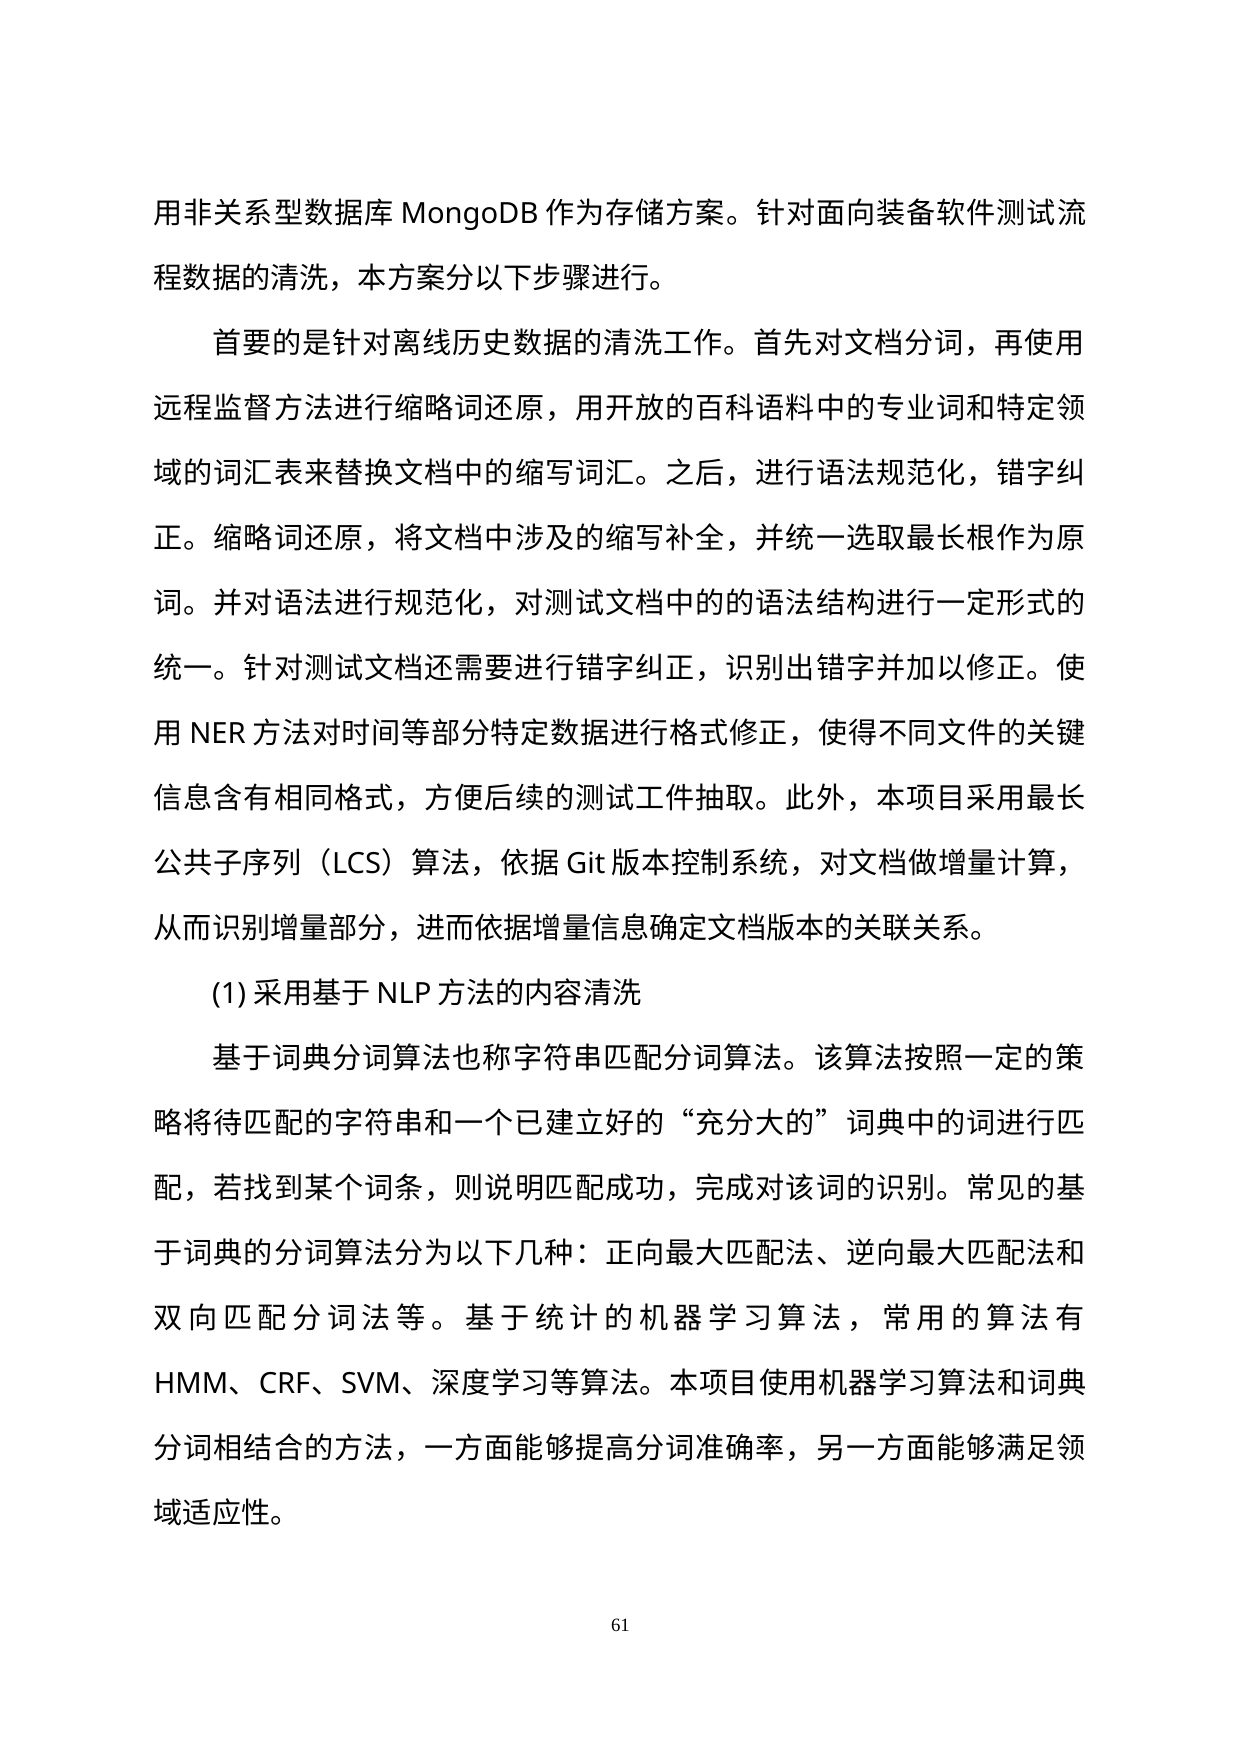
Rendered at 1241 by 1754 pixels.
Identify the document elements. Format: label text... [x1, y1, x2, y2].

text 基于词典分词算法也称字符串匹配分词算法。该算法按照一定的策略将待匹配的字符串和一个已建立好的“充分大的”词典中的词进行匹配，若找到某个词条，则说明匹配成功，完成对该词的识别。常见的基于词典的分词算法分为以下几种：正向最大匹配法、逆向最大匹配法和双向匹配分词法等。基于统计的机器学习算法，常用的算法有HMM、CRF、SVM、深度学习等算法。本项目使用机器学习算法和词典分词相结合的方法，一方面能够提高分词准确率，另一方面能够满足领域适应性。 [153, 1023, 1087, 1543]
text (1) 采用基于NLP方法的内容清洗 [153, 958, 1087, 1023]
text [153, 178, 1087, 308]
text 首要的是针对离线历史数据的清洗工作。首先对文档分词，再使用远程监督方法进行缩略词还原，用开放的百科语料中的专业词和特定领域的词汇表来替换文档中的缩写词汇。之后，进行语法规范化，错字纠正。缩略词还原，将文档中涉及的缩写补全，并统一选取最长根作为原词。并对语法进行规范化，对测试文档中的的语法结构进行一定形式的统一。针对测试文档还需要进行错字纠正，识别出错字并加以修正。使用NER方法对时间等部分特定数据进行格式修正，使得不同文件的关键信息含有相同格式，方便后续的测试工件抽取。此外，本项目采用最长公共子序列（LCS）算法，依据Git版本控制系统，对文档做增量计算，从而识别增量部分，进而依据增量信息确定文档版本的关联关系。 [153, 308, 1087, 958]
